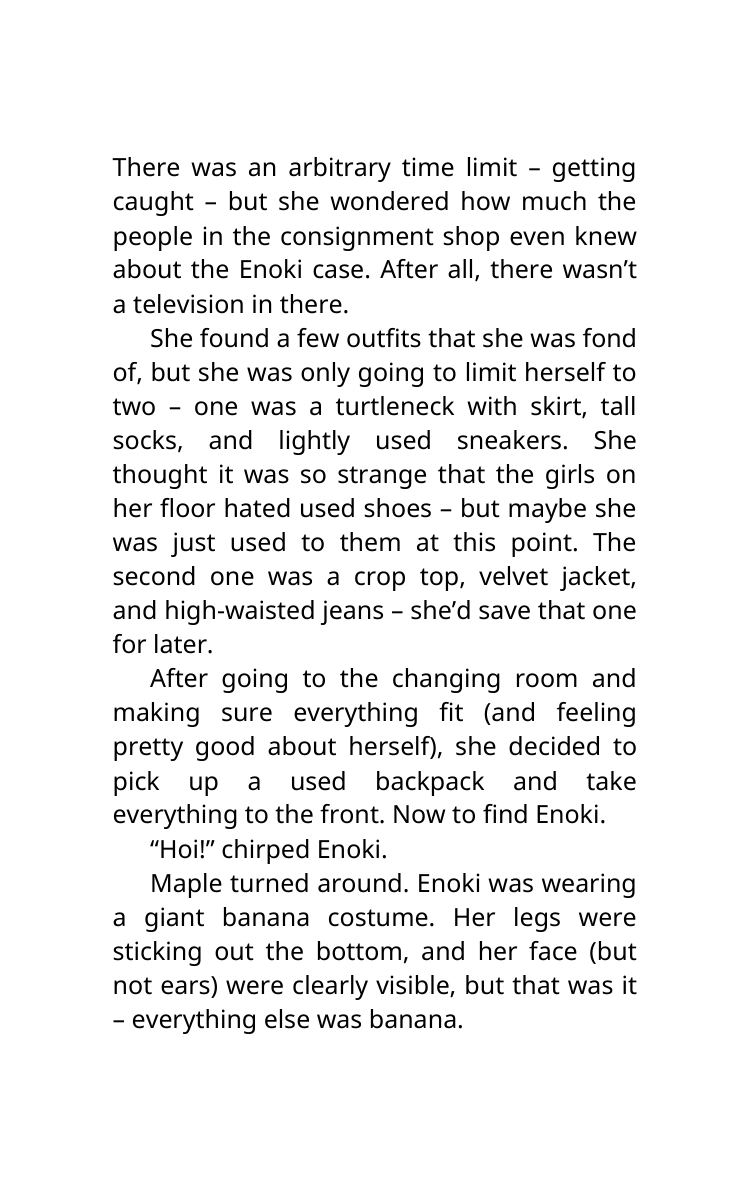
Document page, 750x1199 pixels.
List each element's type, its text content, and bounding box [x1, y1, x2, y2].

text “Hoi!” chirped Enoki. [112, 831, 637, 865]
text After going to the changing room and making sure everything fit (and feeling pretty good about herself), she decided to pick up a used backpack and take everything to the front. Now to find Enoki. [112, 661, 637, 831]
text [112, 150, 637, 320]
text She found a few outfits that she was fond of, but she was only going to limit herself to two – one was a turtleneck with skirt, tall socks, and lightly used sneakers. She thought it was so strange that the girls on her floor hated used shoes – but maybe she was just used to them at this point. The second one was a crop top, velvet jacket, and high-waisted jeans – she’d save that one for later. [112, 320, 637, 661]
text Maple turned around. Enoki was wearing a giant banana costume. Her legs were sticking out the bottom, and her face (but not ears) were clearly visible, but that was it – everything else was banana. [112, 865, 637, 1036]
